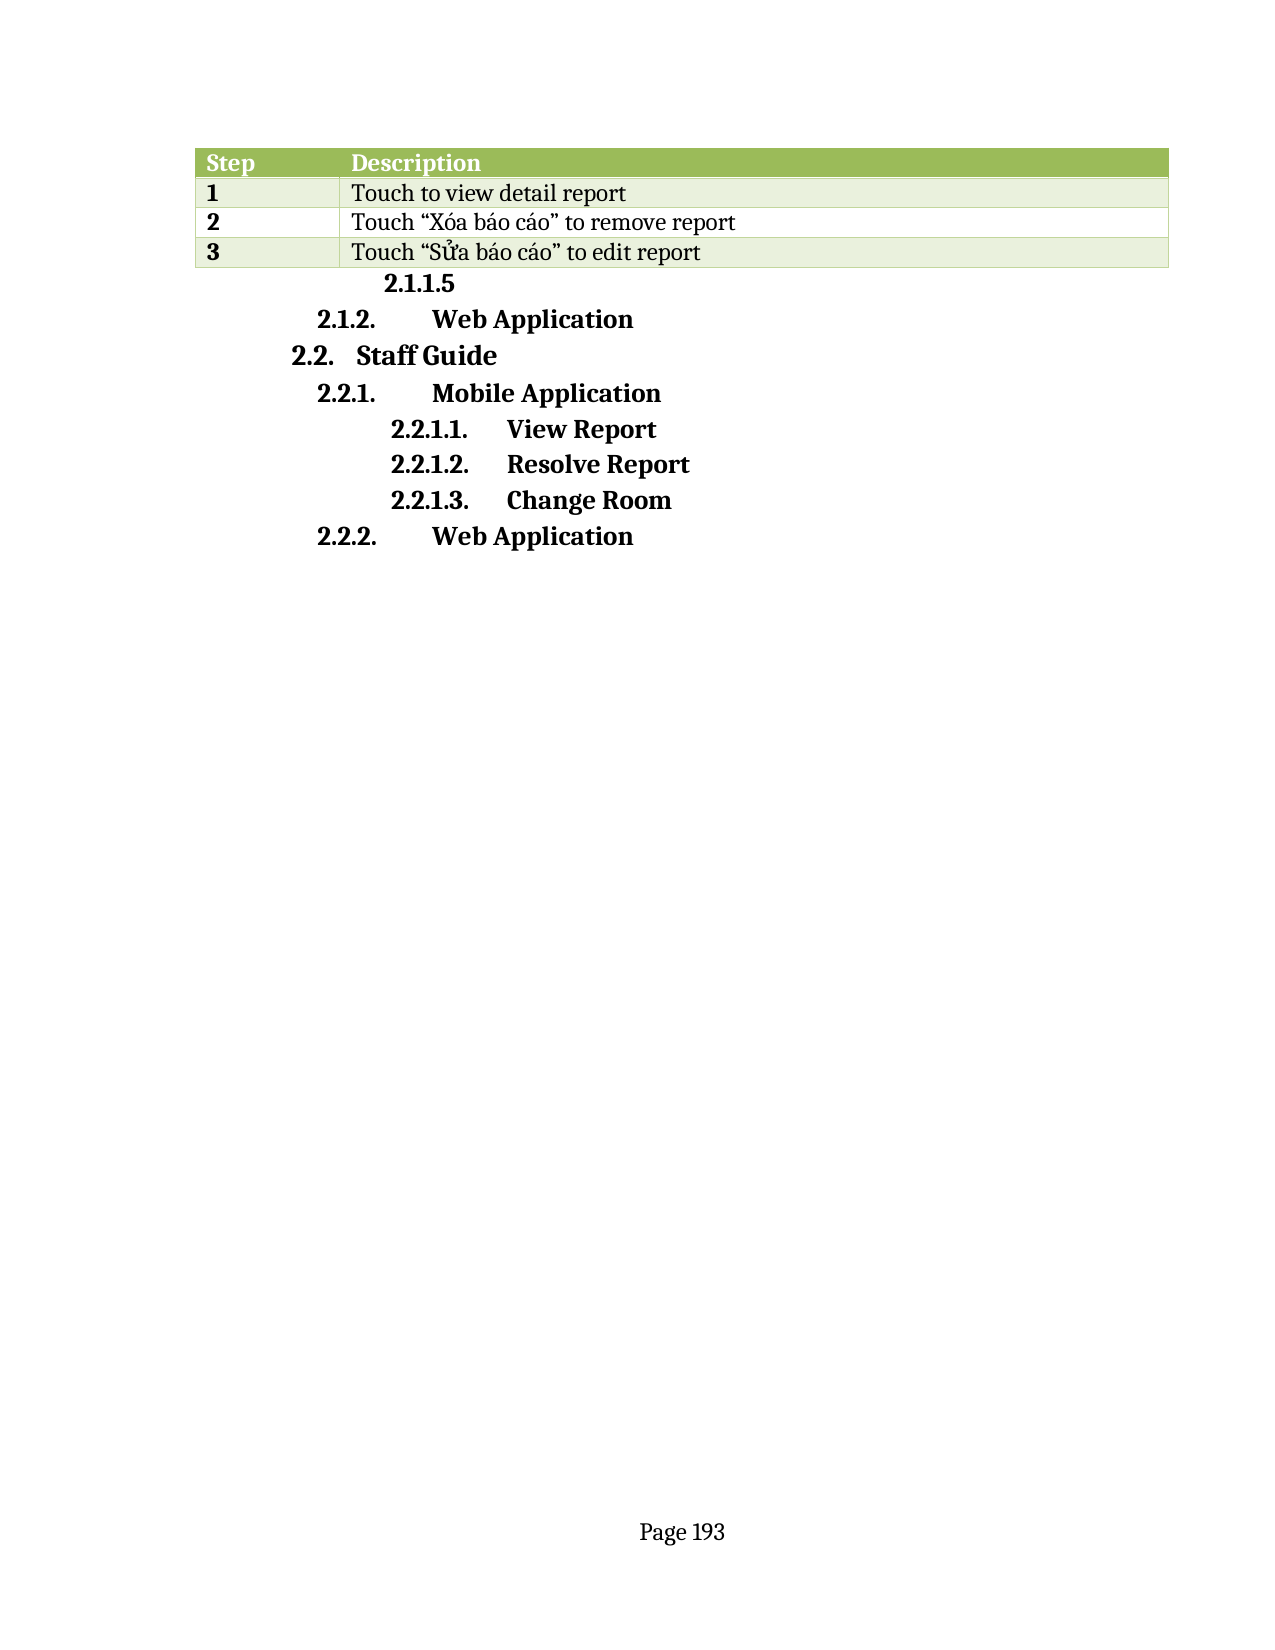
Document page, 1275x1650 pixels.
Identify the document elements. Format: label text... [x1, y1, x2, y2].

list Mobile Application [317, 378, 1157, 409]
list Web Application [317, 521, 1157, 552]
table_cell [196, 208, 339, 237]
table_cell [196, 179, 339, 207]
list Web Application [317, 304, 1157, 335]
list View Report [391, 414, 1157, 445]
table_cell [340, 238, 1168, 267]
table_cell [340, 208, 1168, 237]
list 2.1.1.5 [384, 268, 1157, 299]
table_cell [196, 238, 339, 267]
list Resolve Report [391, 449, 1157, 481]
list Change Room [391, 485, 1157, 516]
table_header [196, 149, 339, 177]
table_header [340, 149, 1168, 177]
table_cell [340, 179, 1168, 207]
list Staff Guide [291, 339, 1157, 373]
